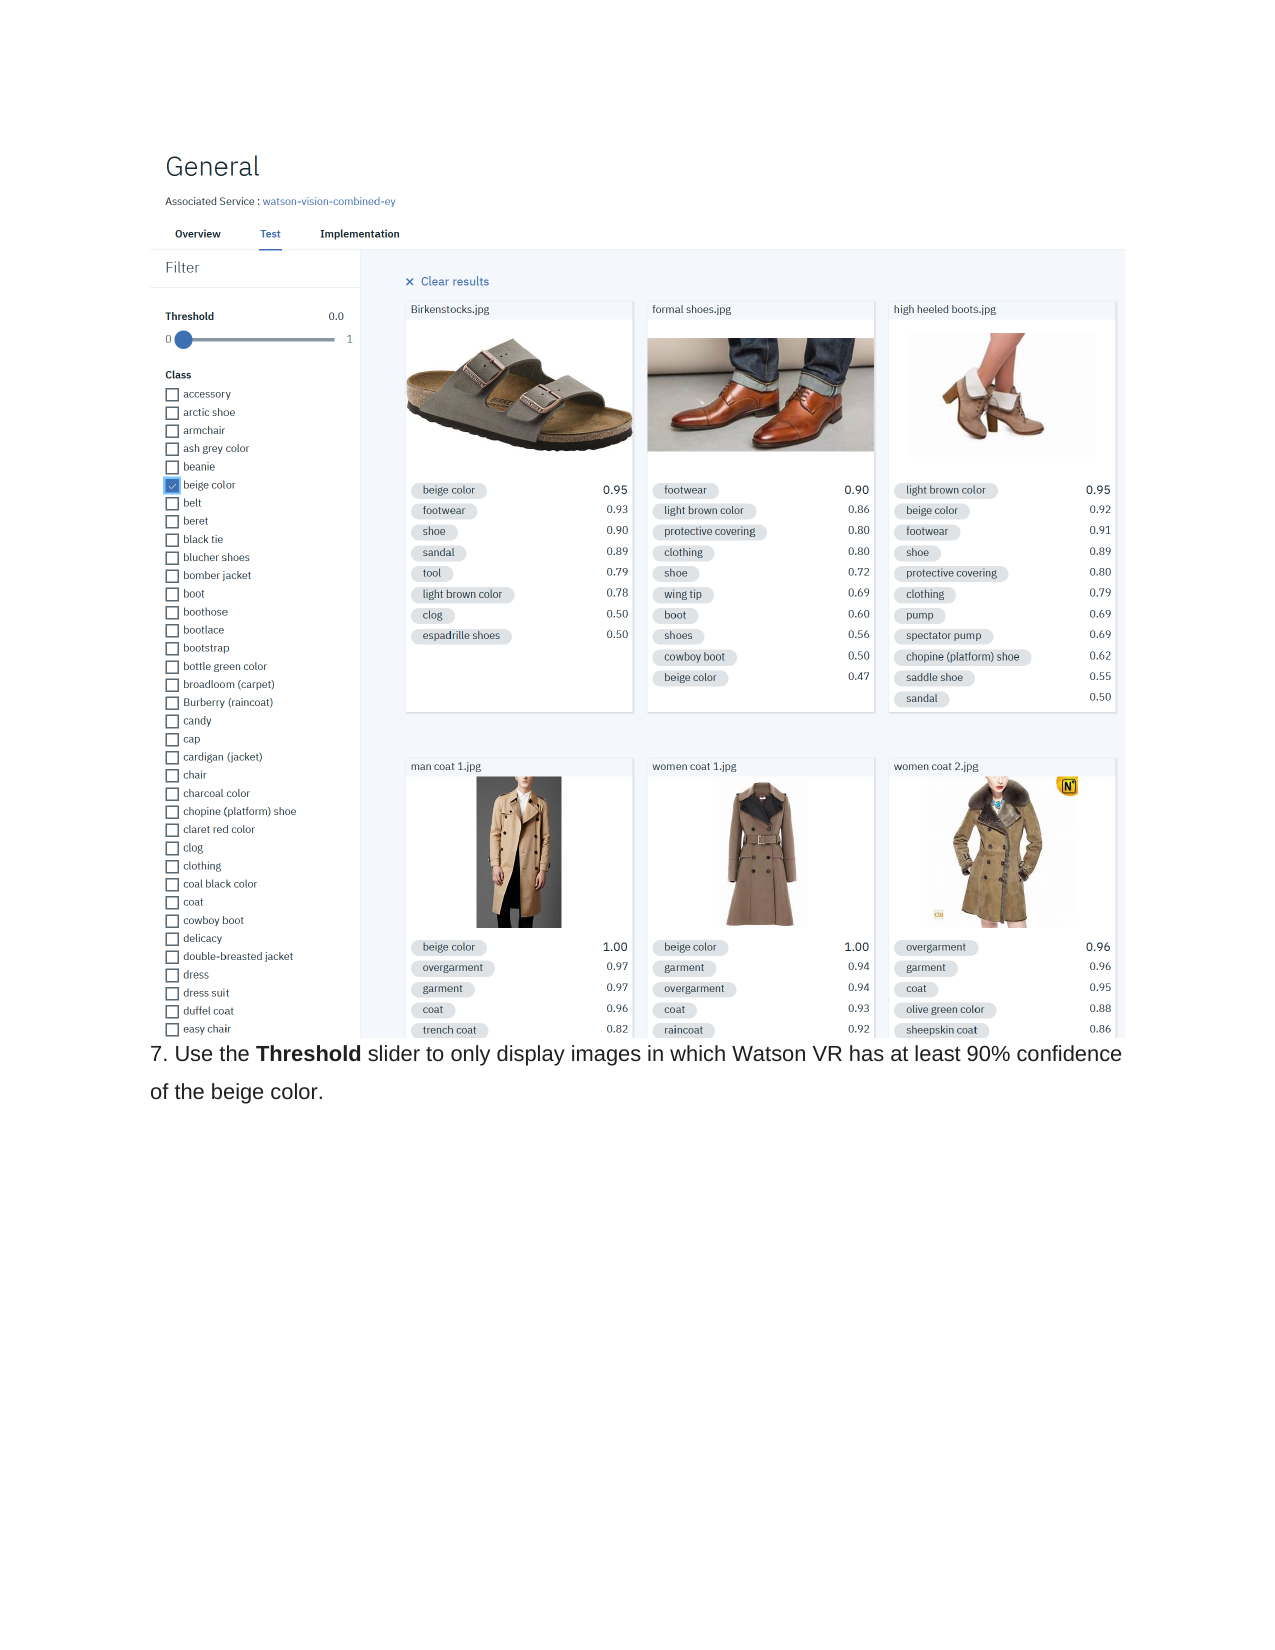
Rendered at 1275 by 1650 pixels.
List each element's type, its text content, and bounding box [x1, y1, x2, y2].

picture [150, 150, 1125, 1038]
text 7. Use the Threshold slider to only display images in which Watson VR has at least 90% confidence of the beige color. [150, 1041, 1125, 1104]
